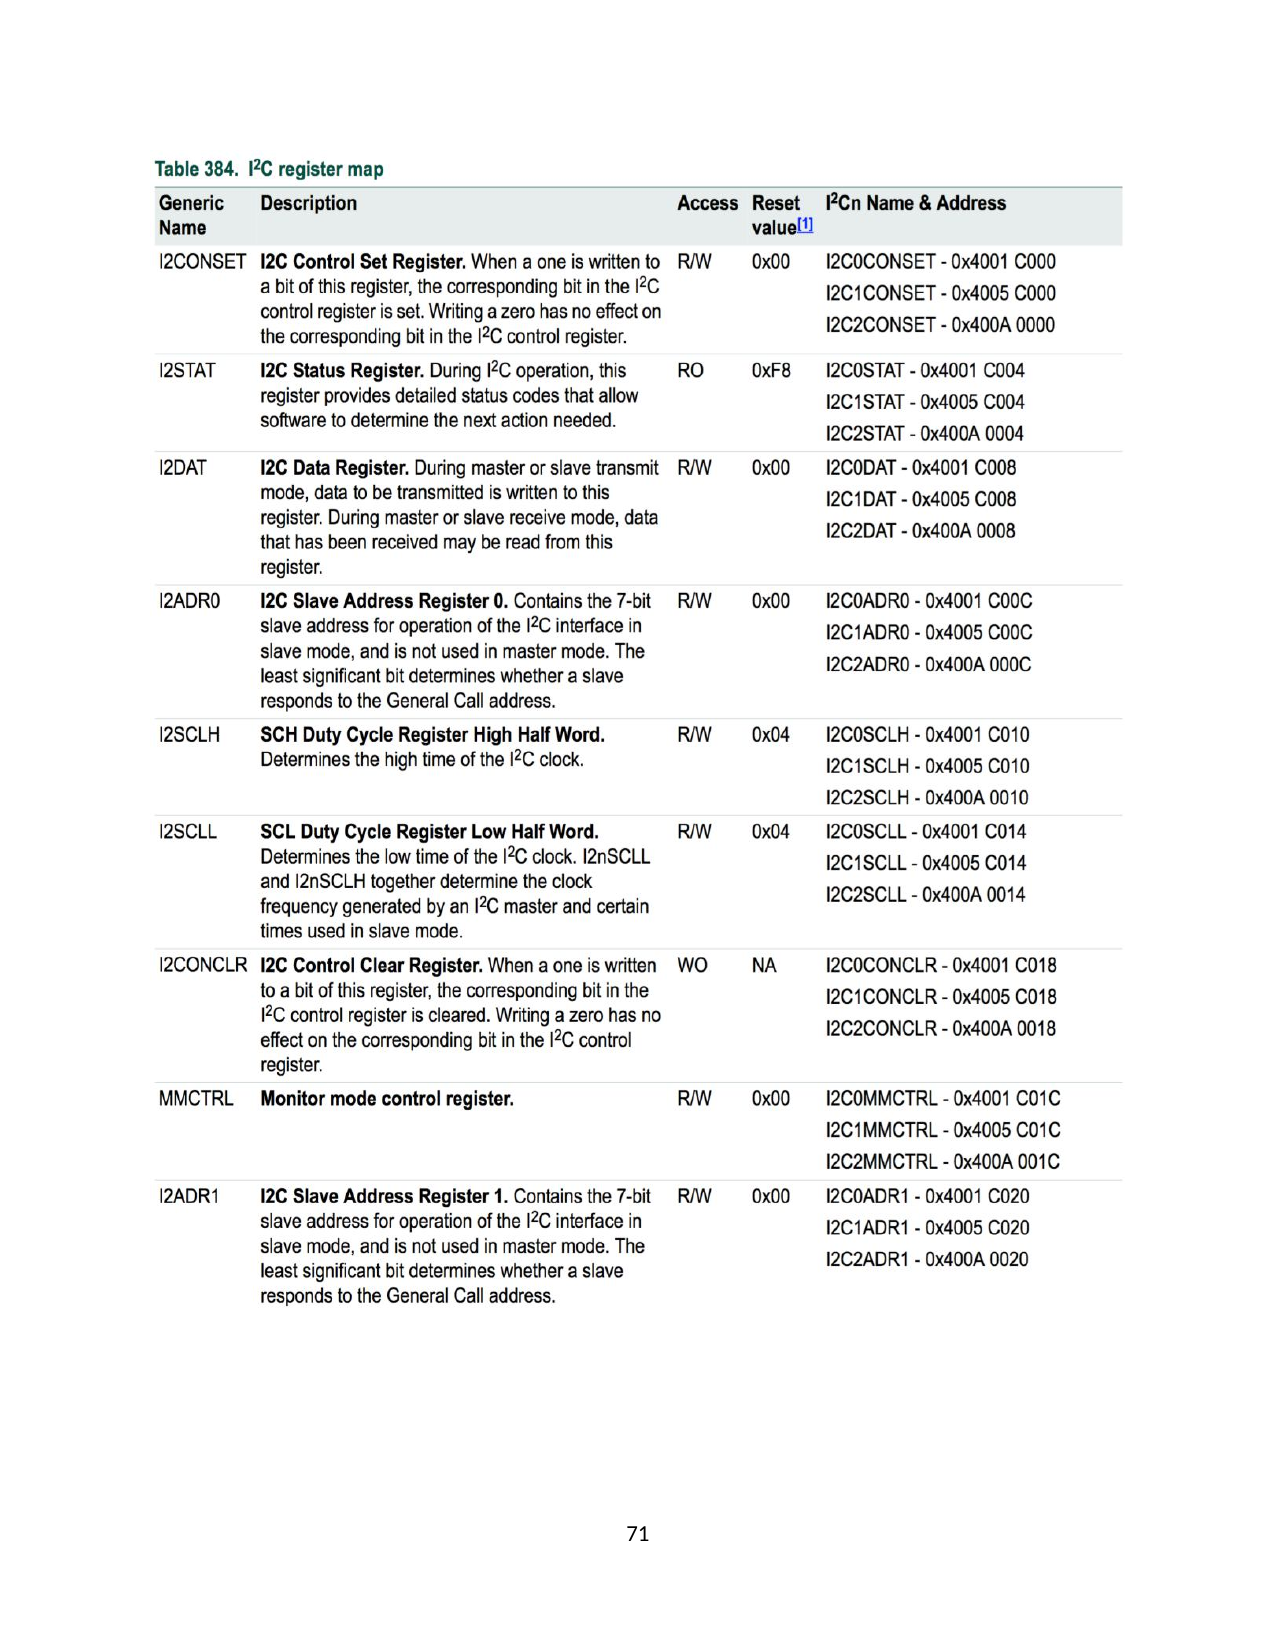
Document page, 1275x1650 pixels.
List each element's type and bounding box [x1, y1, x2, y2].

picture [150, 150, 1125, 1315]
